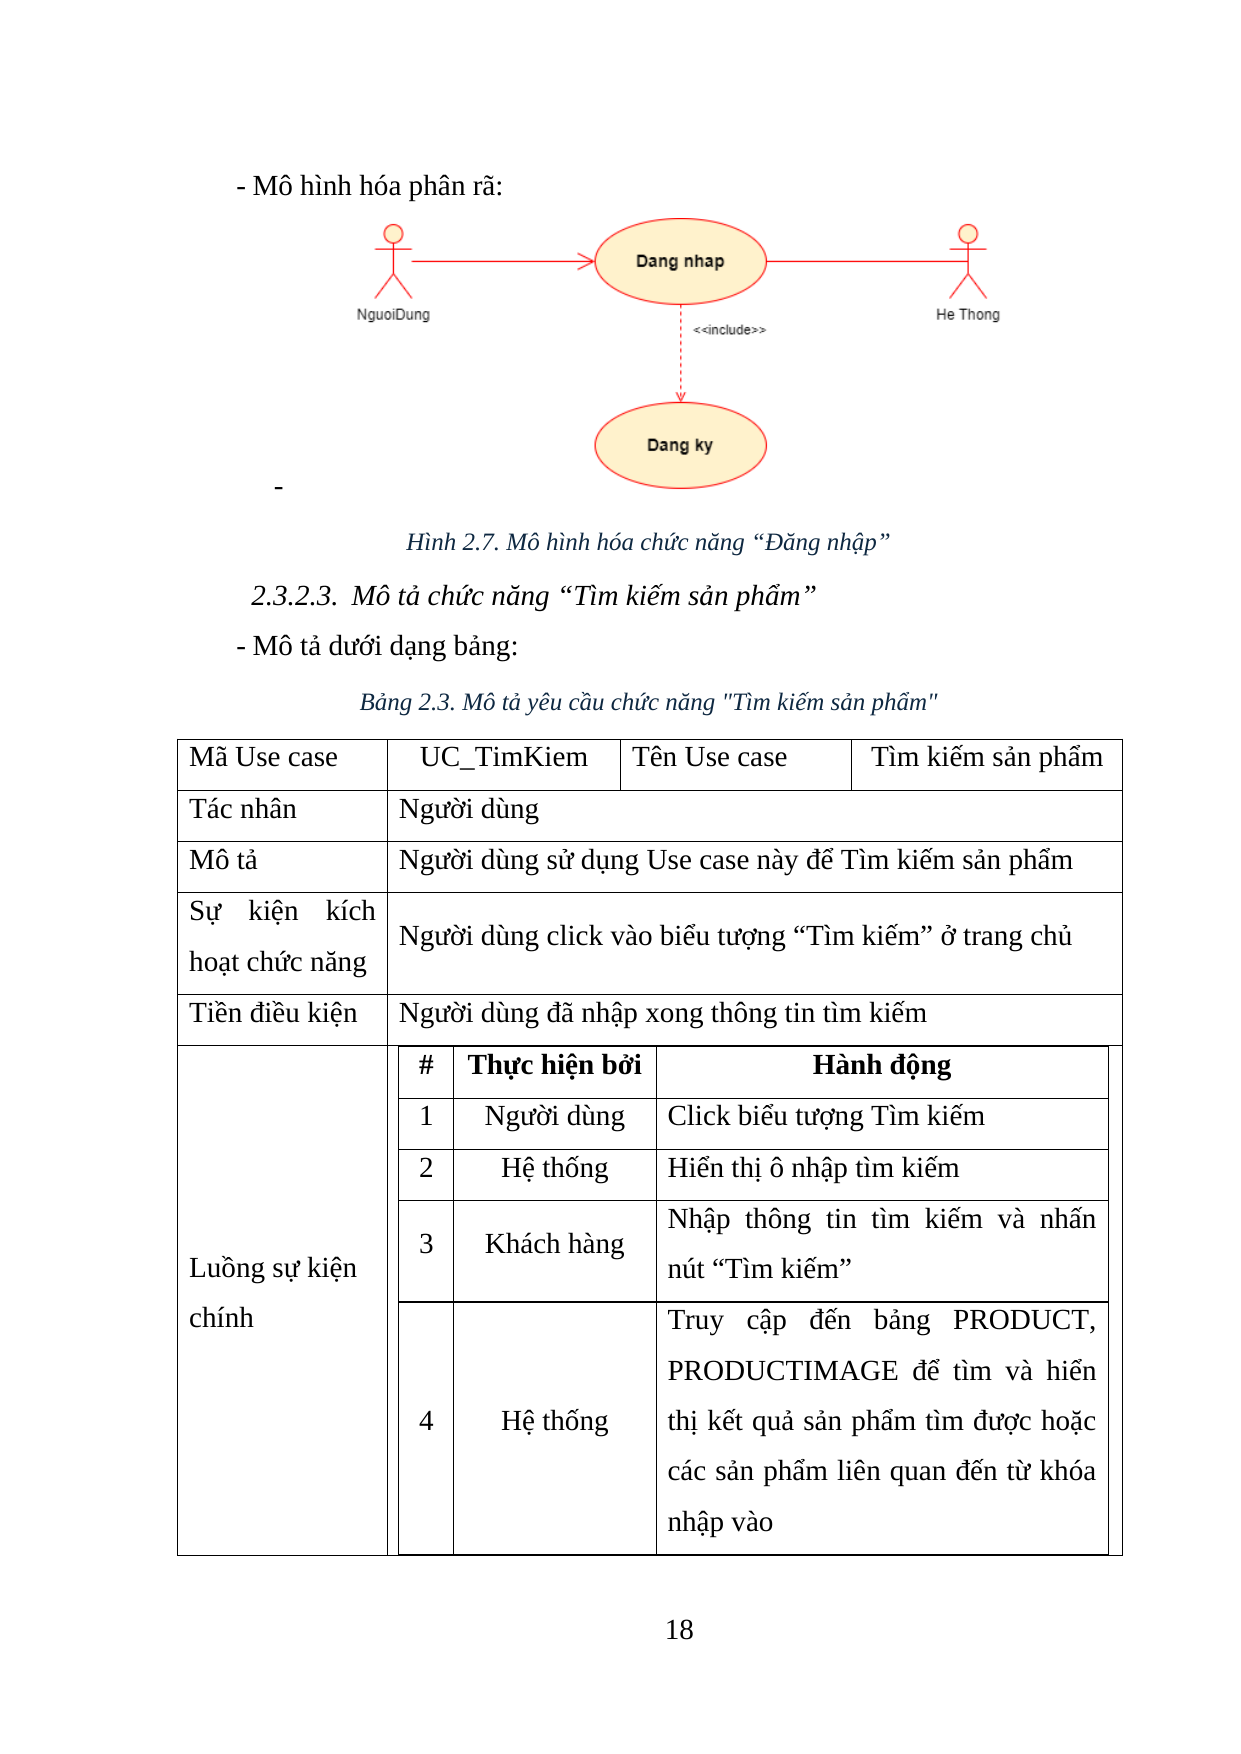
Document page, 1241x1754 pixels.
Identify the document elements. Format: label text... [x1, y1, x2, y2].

table_header Mã Use case [178, 740, 387, 790]
table_cell [399, 1047, 453, 1098]
table_header UC_TimKiem [388, 740, 620, 790]
table_cell Sự kiện kích hoạt chức năng [178, 893, 387, 994]
table_cell [454, 1099, 656, 1149]
text Mô tả dưới dạng bảng: [177, 628, 1122, 662]
table_cell [399, 1099, 453, 1149]
text Mô hình hóa phân rã: [177, 168, 1122, 202]
table_cell [399, 1150, 453, 1200]
table_cell [454, 1150, 656, 1200]
text Bảng 2.3. Mô tả yêu cầu chức năng "Tìm kiếm sản phẩm" [177, 687, 1122, 716]
table_cell [388, 1046, 398, 1555]
table_cell Người dùng sử dụng Use case này để Tìm kiếm sản phẩm [388, 842, 1122, 892]
table_cell [399, 1201, 453, 1301]
table_header Tên Use case [621, 740, 851, 790]
picture [289, 218, 1085, 496]
table_cell [657, 1201, 1108, 1301]
table_header Tìm kiếm sản phẩm [852, 740, 1122, 790]
table_cell Tiền điều kiện [178, 995, 387, 1045]
table_cell Người dùng [388, 791, 1122, 841]
table_cell [657, 1099, 1108, 1149]
table_cell [1109, 1046, 1122, 1555]
subtitle Mô tả chức năng “Tìm kiếm sản phẩm” [251, 578, 1122, 612]
table_cell [454, 1201, 656, 1301]
table_cell [399, 1303, 453, 1554]
table_cell [454, 1047, 656, 1098]
table_cell Luồng sự kiện chính [178, 1046, 387, 1555]
table_cell [657, 1150, 1108, 1200]
table_cell Mô tả [178, 842, 387, 892]
table_cell [657, 1303, 1108, 1554]
table_cell [657, 1047, 1108, 1098]
table_cell Người dùng đã nhập xong thông tin tìm kiếm [388, 995, 1122, 1045]
table_cell [454, 1303, 656, 1554]
table_cell Tác nhân [178, 791, 387, 841]
table_cell Người dùng click vào biểu tượng “Tìm kiếm” ở trang chủ [388, 893, 1122, 994]
